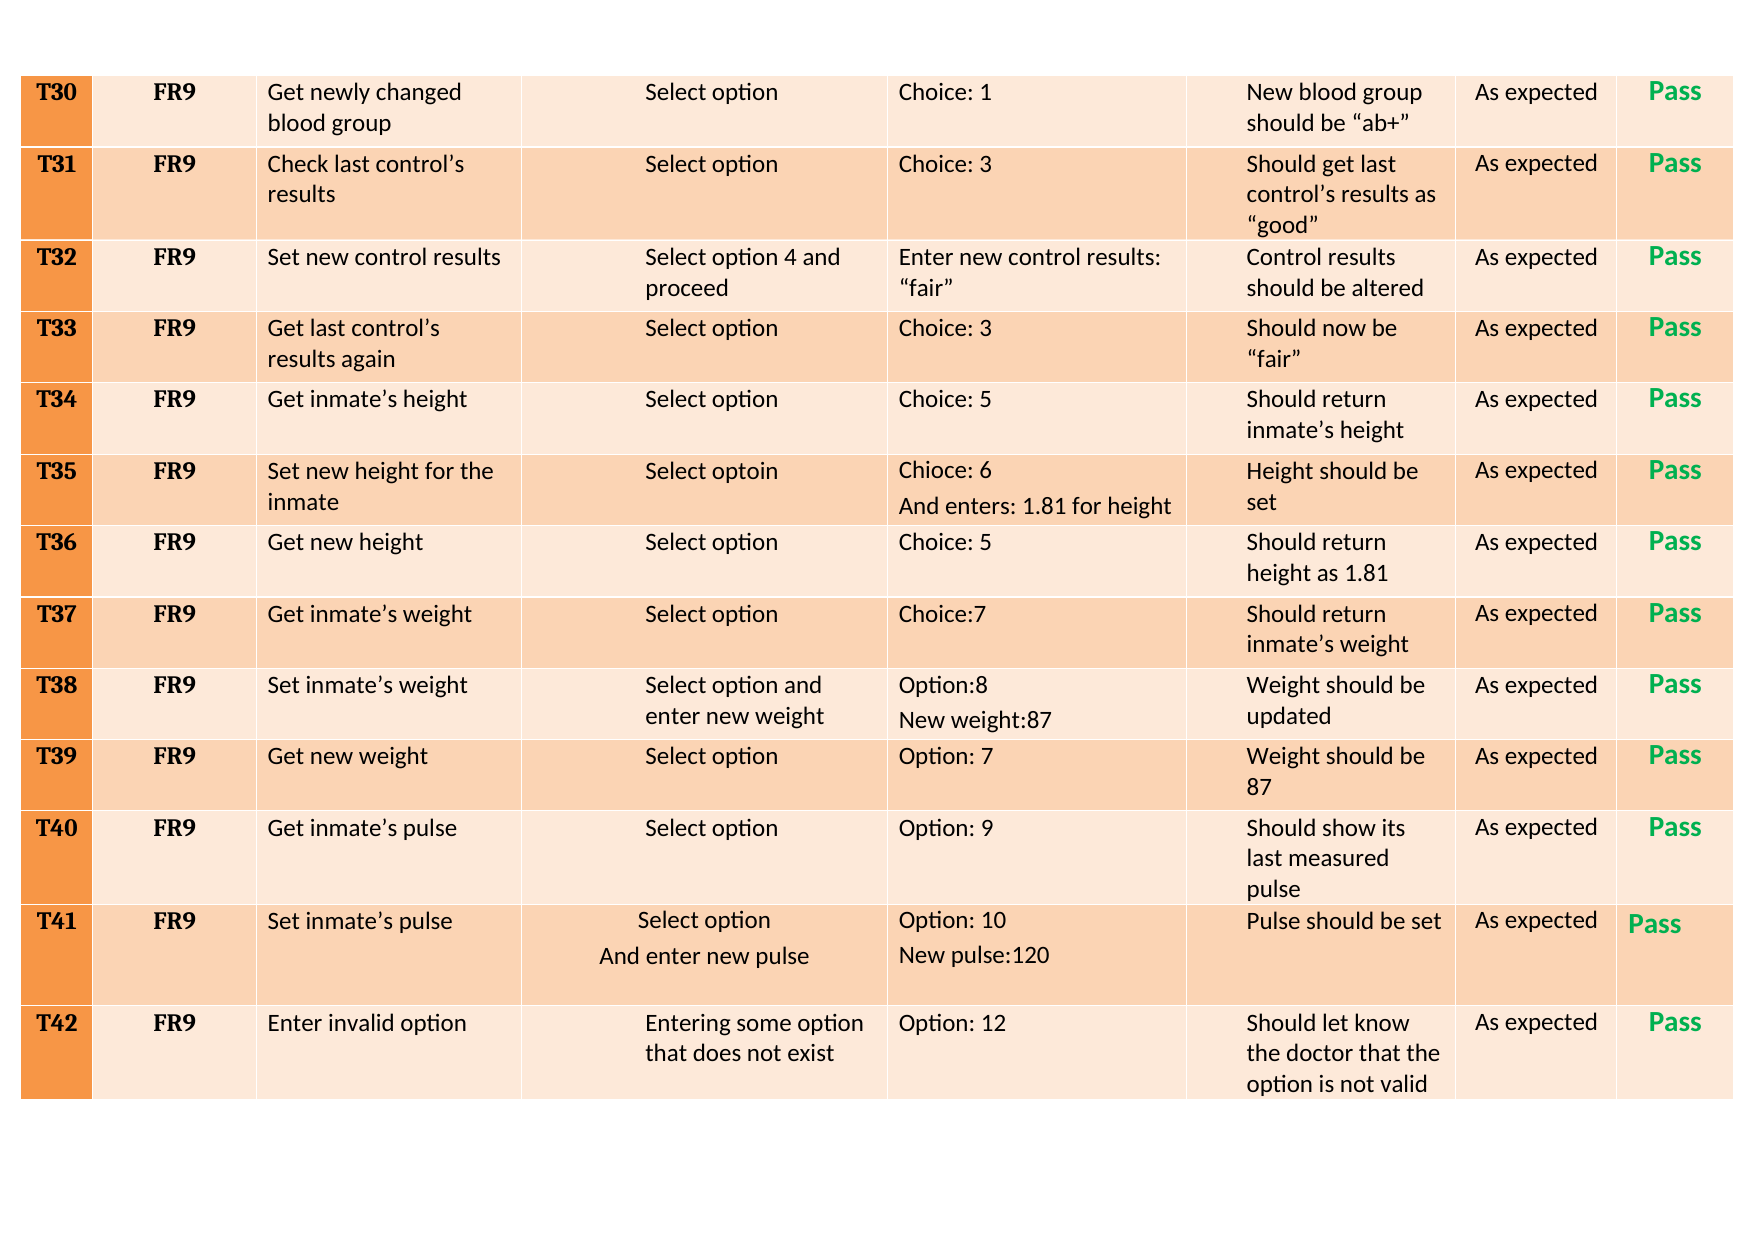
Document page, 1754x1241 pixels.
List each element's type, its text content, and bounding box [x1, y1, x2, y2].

table_cell FR9 [93, 598, 256, 668]
table_cell Choice: 3 [888, 148, 1186, 239]
table_cell T37 [21, 598, 92, 668]
table_cell T33 [21, 312, 92, 382]
table_cell Get inmate’s pulse [257, 811, 521, 904]
table_cell Enter invalid option [257, 1006, 521, 1099]
table_cell Select option [522, 383, 887, 454]
table_cell Should return inmate’s height [1187, 383, 1455, 454]
table_cell Should get last control’s results as “good” [1187, 148, 1455, 239]
table_cell Get new weight [257, 740, 521, 810]
table_cell Height should be set [1187, 455, 1455, 525]
table_cell Pass [1617, 1006, 1733, 1099]
table_cell T42 [21, 1006, 92, 1099]
table_cell Option: 7 [888, 740, 1186, 810]
table_cell As expected [1456, 383, 1616, 454]
table_cell Pass [1617, 76, 1733, 146]
table_cell T39 [21, 740, 92, 810]
table_cell As expected [1456, 811, 1616, 904]
table_cell FR9 [93, 669, 256, 739]
table_cell Get inmate’s weight [257, 598, 521, 668]
table_cell Choice: 5 [888, 526, 1186, 596]
table_cell T41 [21, 905, 92, 1005]
table_cell FR9 [93, 455, 256, 525]
table_cell Entering some option that does not exist [522, 1006, 887, 1099]
table_cell Option: 9 [888, 811, 1186, 904]
table_cell Weight should be updated [1187, 669, 1455, 739]
table_cell Should now be “fair” [1187, 312, 1455, 382]
table_cell As expected [1456, 669, 1616, 739]
table_cell T38 [21, 669, 92, 739]
table_cell Select optoin [522, 455, 887, 525]
table_cell Pass [1617, 148, 1733, 239]
table_cell Pass [1617, 811, 1733, 904]
table_cell Pass [1617, 312, 1733, 382]
table_cell Enter new control results: “fair” [888, 241, 1186, 311]
table_cell T40 [21, 811, 92, 904]
table_cell Option:8 New weight:87 [888, 669, 1186, 739]
table_cell Pass [1617, 526, 1733, 596]
table_cell Set inmate’s pulse [257, 905, 521, 1005]
table_cell Should return inmate’s weight [1187, 598, 1455, 668]
table_cell FR9 [93, 76, 256, 146]
table_cell FR9 [93, 1006, 256, 1099]
table_cell Select option [522, 148, 887, 239]
table_cell As expected [1456, 526, 1616, 596]
table_cell Select option [522, 811, 887, 904]
table_cell As expected [1456, 905, 1616, 1005]
table_cell As expected [1456, 1006, 1616, 1099]
table_cell As expected [1456, 740, 1616, 810]
table_cell FR9 [93, 312, 256, 382]
table_cell Option: 12 [888, 1006, 1186, 1099]
table_cell Set new height for the inmate [257, 455, 521, 525]
table_cell Should return height as 1.81 [1187, 526, 1455, 596]
table_cell Pulse should be set [1187, 905, 1455, 1005]
table_cell Set new control results [257, 241, 521, 311]
table_cell As expected [1456, 598, 1616, 668]
table_cell As expected [1456, 148, 1616, 239]
table_cell New blood group should be “ab+” [1187, 76, 1455, 146]
table_cell Pass [1617, 905, 1733, 1005]
table_cell Get new height [257, 526, 521, 596]
table_cell T34 [21, 383, 92, 454]
table_cell Pass [1617, 455, 1733, 525]
table_cell T30 [21, 76, 92, 146]
table_cell As expected [1456, 312, 1616, 382]
table_cell FR9 [93, 811, 256, 904]
table_cell Get last control’s results again [257, 312, 521, 382]
table_cell Select option and enter new weight [522, 669, 887, 739]
table_cell Choice: 3 [888, 312, 1186, 382]
table_cell Choice:7 [888, 598, 1186, 668]
table_cell T36 [21, 526, 92, 596]
table_cell As expected [1456, 241, 1616, 311]
table_cell Pass [1617, 383, 1733, 454]
table_cell T31 [21, 148, 92, 239]
table_cell FR9 [93, 740, 256, 810]
table_cell Select option 4 and proceed [522, 241, 887, 311]
table_cell FR9 [93, 526, 256, 596]
table_cell Select option [522, 740, 887, 810]
table_cell Should let know the doctor that the option is not valid [1187, 1006, 1455, 1099]
table_cell Select option [522, 76, 887, 146]
table_cell Control results should be altered [1187, 241, 1455, 311]
table_cell As expected [1456, 76, 1616, 146]
table_cell Pass [1617, 740, 1733, 810]
table_cell FR9 [93, 383, 256, 454]
table_cell Choice: 1 [888, 76, 1186, 146]
table_cell Pass [1617, 241, 1733, 311]
table_cell Select option [522, 526, 887, 596]
table_cell Check last control’s results [257, 148, 521, 239]
table_cell FR9 [93, 241, 256, 311]
table_cell T35 [21, 455, 92, 525]
table_cell Select option [522, 312, 887, 382]
table_cell Weight should be 87 [1187, 740, 1455, 810]
table_cell Select option [522, 598, 887, 668]
table_cell Should show its last measured pulse [1187, 811, 1455, 904]
table_cell Pass [1617, 598, 1733, 668]
table_cell Choice: 5 [888, 383, 1186, 454]
table_cell As expected [1456, 455, 1616, 525]
table_cell Option: 10 New pulse:120 [888, 905, 1186, 1005]
table_cell T32 [21, 241, 92, 311]
table_cell FR9 [93, 148, 256, 239]
table_cell Get inmate’s height [257, 383, 521, 454]
table_cell Pass [1617, 669, 1733, 739]
table_cell Chioce: 6 And enters: 1.81 for height [888, 455, 1186, 525]
table_cell Get newly changed blood group [257, 76, 521, 146]
table_cell Select option And enter new pulse [522, 905, 887, 1005]
table_cell FR9 [93, 905, 256, 1005]
table_cell Set inmate’s weight [257, 669, 521, 739]
